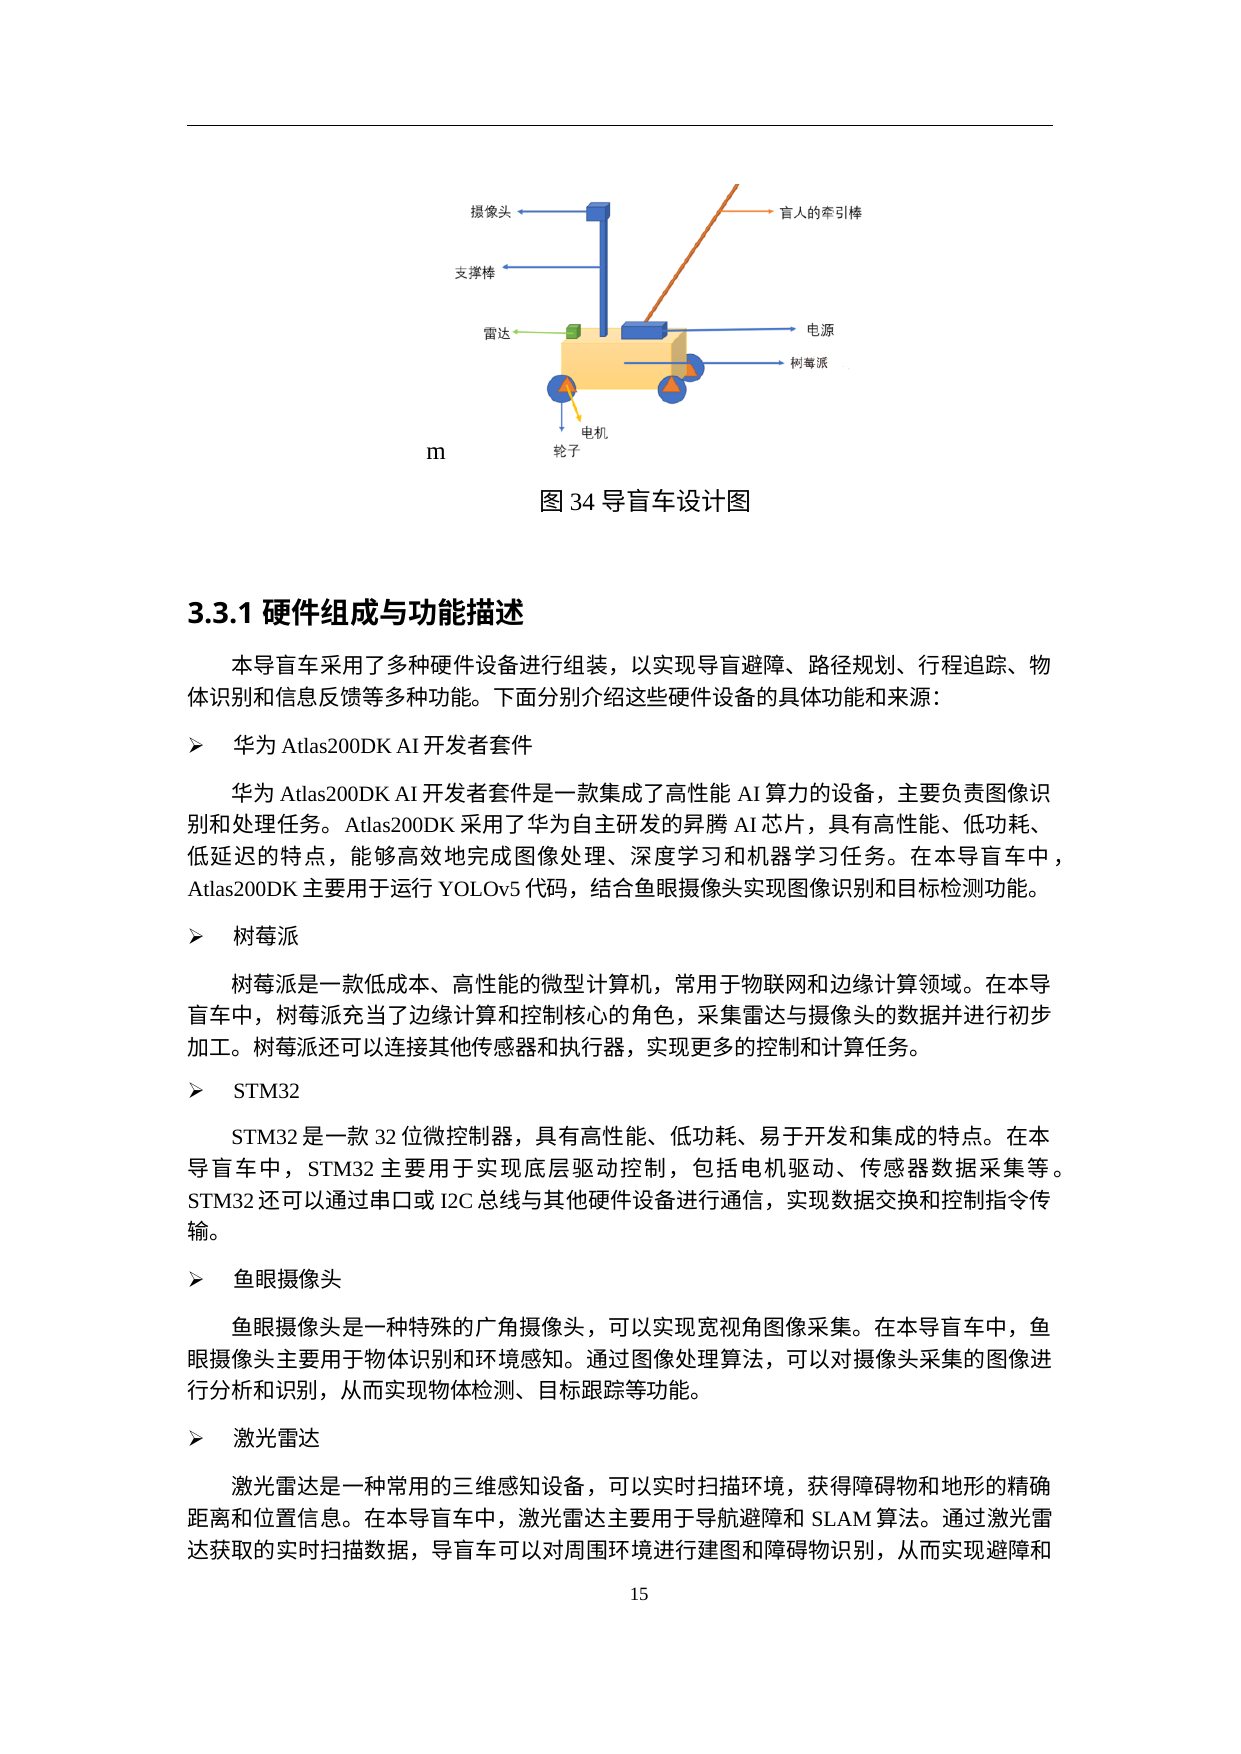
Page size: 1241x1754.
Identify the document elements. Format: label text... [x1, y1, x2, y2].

list 树莓派 [187, 919, 1053, 950]
list 激光雷达 [187, 1421, 1053, 1453]
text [187, 1469, 1053, 1564]
list STM32 [187, 1078, 1053, 1103]
text 华为Atlas200DK AI开发者套件是一款集成了高性能AI算力的设备，主要负责图像识别和处理任务。Atlas200DK采用了华为自主研发的昇腾AI芯片，具有高性能、低功耗、低延迟的特点，能够高效地完成图像处理、深度学习和机器学习任务。在本导盲车中，Atlas200DK主要用于运行YOLOv5代码，结合鱼眼摄像头实现图像识别和目标检测功能。 [187, 776, 1053, 902]
text 图34 导盲车设计图 [187, 481, 1053, 517]
picture [445, 184, 865, 460]
list 鱼眼摄像头 [187, 1262, 1053, 1294]
text 树莓派是一款低成本、高性能的微型计算机，常用于物联网和边缘计算领域。在本导盲车中，树莓派充当了边缘计算和控制核心的角色，采集雷达与摄像头的数据并进行初步加工。树莓派还可以连接其他传感器和执行器，实现更多的控制和计算任务。 [187, 967, 1053, 1062]
text 鱼眼摄像头是一种特殊的广角摄像头，可以实现宽视角图像采集。在本导盲车中，鱼眼摄像头主要用于物体识别和环境感知。通过图像处理算法，可以对摄像头采集的图像进行分析和识别，从而实现物体检测、目标跟踪等功能。 [187, 1310, 1053, 1405]
subtitle 硬件组成与功能描述 [187, 590, 1053, 632]
text STM32是一款32位微控制器，具有高性能、低功耗、易于开发和集成的特点。在本导盲车中，STM32主要用于实现底层驱动控制，包括电机驱动、传感器数据采集等。STM32还可以通过串口或I2C总线与其他硬件设备进行通信，实现数据交换和控制指令传输。 [187, 1119, 1053, 1246]
text 本导盲车采用了多种硬件设备进行组装，以实现导盲避障、路径规划、行程追踪、物体识别和信息反馈等多种功能。下面分别介绍这些硬件设备的具体功能和来源： [187, 648, 1053, 712]
list 华为Atlas200DK AI开发者套件 [187, 728, 1053, 759]
